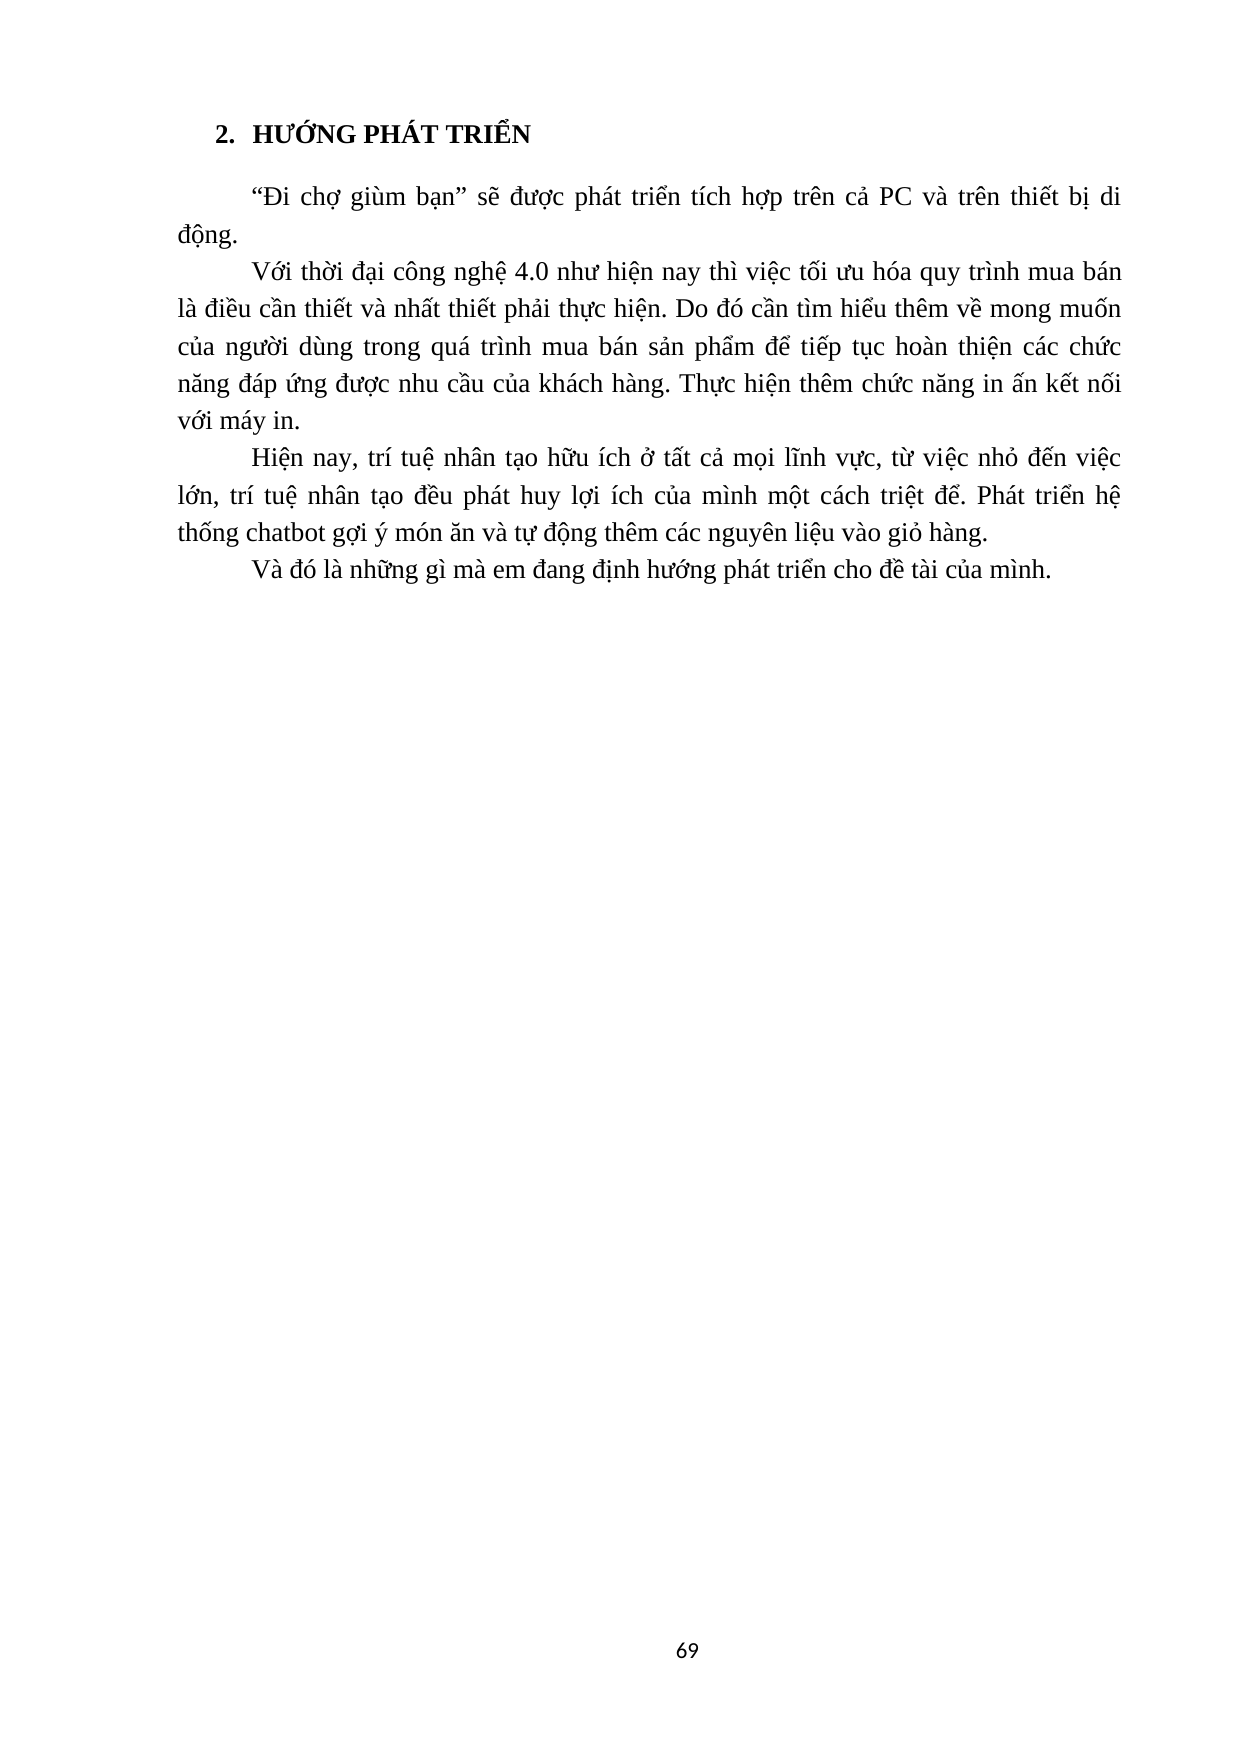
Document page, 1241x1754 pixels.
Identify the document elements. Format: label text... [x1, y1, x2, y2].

text “Đi chợ giùm bạn” sẽ được phát triển tích hợp trên cả PC và trên thiết bị di động. [177, 180, 1122, 249]
list HƯỚNG PHÁT TRIỂN [215, 118, 1122, 149]
text Hiện nay, trí tuệ nhân tạo hữu ích ở tất cả mọi lĩnh vực, từ việc nhỏ đến việc lớn, trí tuệ nhân tạo đều phát huy lợi ích của mình một cách triệt để. Phát triển hệ thống chatbot gợi ý món ăn và tự động thêm các nguyên liệu vào giỏ hàng. [177, 441, 1122, 547]
text Và đó là những gì mà em đang định hướng phát triển cho đề tài của mình. [177, 553, 1122, 584]
text Với thời đại công nghệ 4.0 như hiện nay thì việc tối ưu hóa quy trình mua bán là điều cần thiết và nhất thiết phải thực hiện. Do đó cần tìm hiểu thêm về mong muốn của người dùng trong quá trình mua bán sản phẩm để tiếp tục hoàn thiện các chức năng đáp ứng được nhu cầu của khách hàng. Thực hiện thêm chức năng in ấn kết nối với máy in. [177, 255, 1122, 435]
